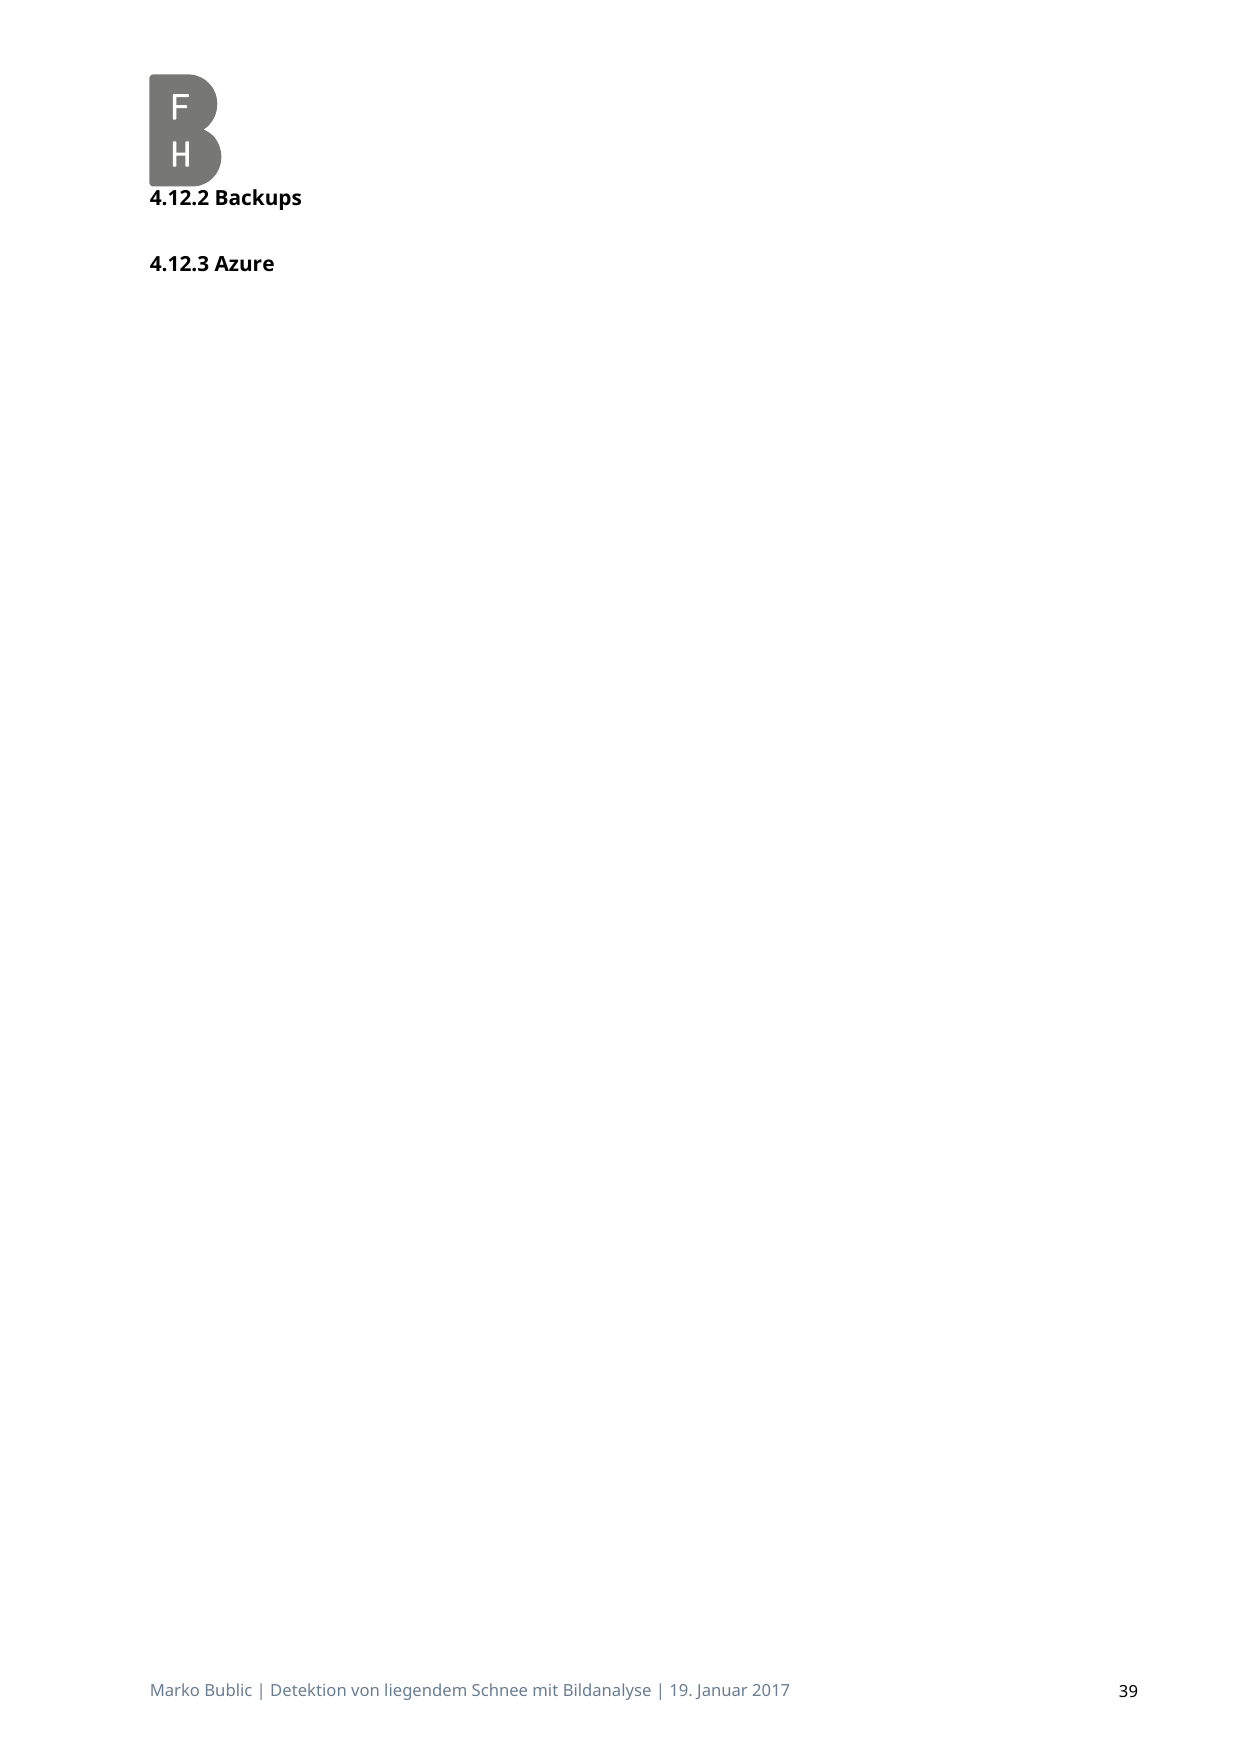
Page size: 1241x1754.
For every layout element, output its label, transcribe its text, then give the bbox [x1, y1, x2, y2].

subtitle Backups [149, 183, 1093, 212]
subtitle Azure [149, 249, 1093, 277]
